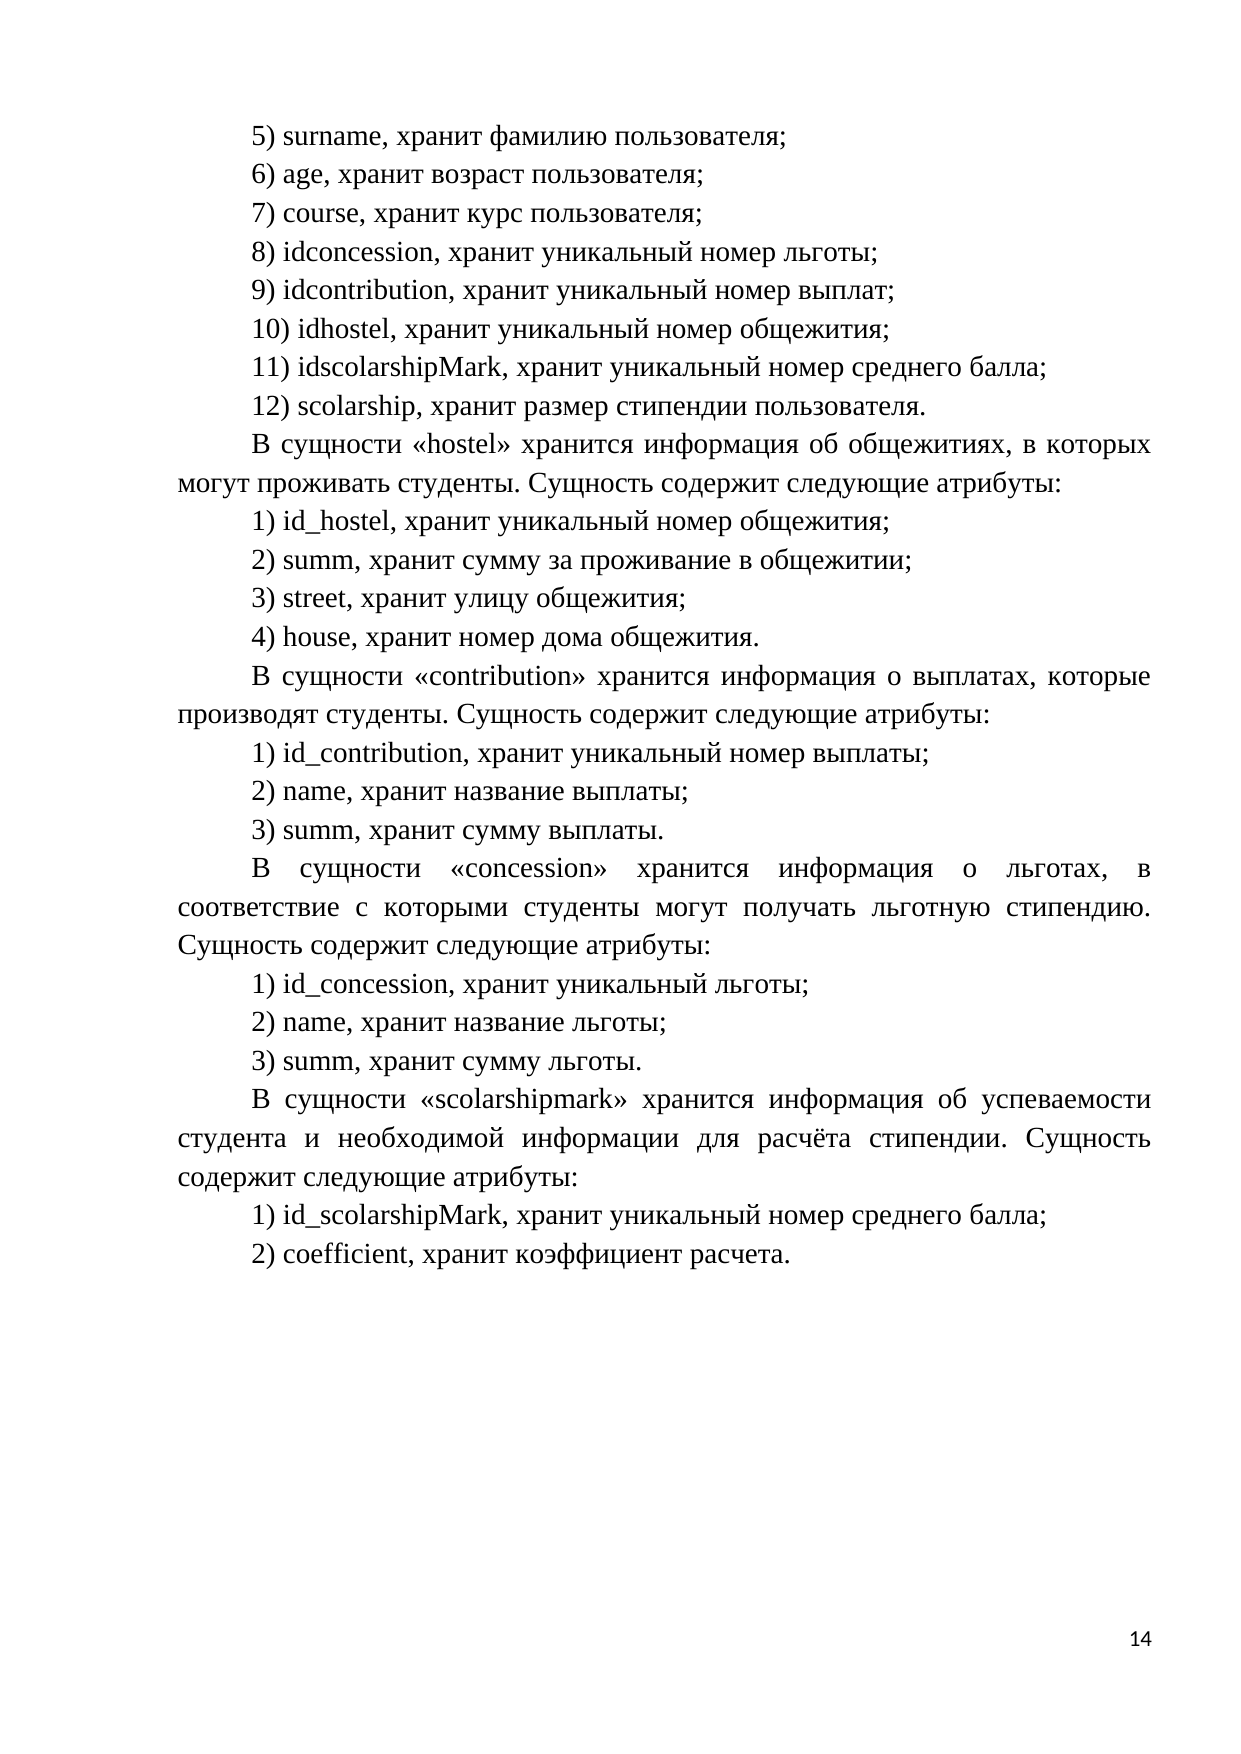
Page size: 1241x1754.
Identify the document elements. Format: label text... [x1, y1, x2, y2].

list idscolarshipMark, хранит уникальный номер среднего балла; [177, 349, 1152, 383]
list id_concession, хранит уникальный льготы; [251, 966, 1152, 999]
list summ, хранит сумму за проживание в общежитии; [177, 542, 1152, 576]
list id_scolarshipMark, хранит уникальный номер среднего балла; [251, 1197, 1152, 1231]
text В сущности «contribution» хранится информация о выплатах, которые производят студенты. Сущность содержит следующие атрибуты: [177, 658, 1152, 730]
text В сущности «scolarshipmark» хранится информация об успеваемости студента и необходимой информации для расчёта стипендии. Сущность содержит следующие атрибуты: [177, 1082, 1152, 1192]
list name, хранит название выплаты; [177, 773, 1152, 807]
list name, хранит название льготы; [177, 1004, 1152, 1038]
list summ, хранит сумму льготы. [177, 1043, 1152, 1077]
list summ, хранит сумму выплаты. [177, 812, 1152, 845]
list idconcession, хранит уникальный номер льготы; [177, 234, 1152, 267]
list id_contribution, хранит уникальный номер выплаты; [251, 735, 1152, 768]
text В сущности «hostel» хранится информация об общежитиях, в которых могут проживать студенты. Сущность содержит следующие атрибуты: [177, 426, 1152, 498]
text В сущности «concession» хранится информация о льготах, в соответствие с которыми студенты могут получать льготную стипендию. Сущность содержит следующие атрибуты: [177, 850, 1152, 961]
list age, хранит возраст пользователя; [177, 157, 1152, 190]
list street, хранит улицу общежития; [177, 581, 1152, 614]
list coefficient, хранит коэффициент расчета. [177, 1236, 1152, 1269]
list id_hostel, хранит уникальный номер общежития; [251, 503, 1152, 537]
list surname, хранит фамилию пользователя; [177, 118, 1152, 152]
list idhostel, хранит уникальный номер общежития; [177, 311, 1152, 344]
list scolarship, хранит размер стипендии пользователя. [177, 388, 1152, 421]
list idcontribution, хранит уникальный номер выплат; [177, 272, 1152, 306]
list house, хранит номер дома общежития. [177, 619, 1152, 653]
list course, хранит курс пользователя; [177, 195, 1152, 229]
